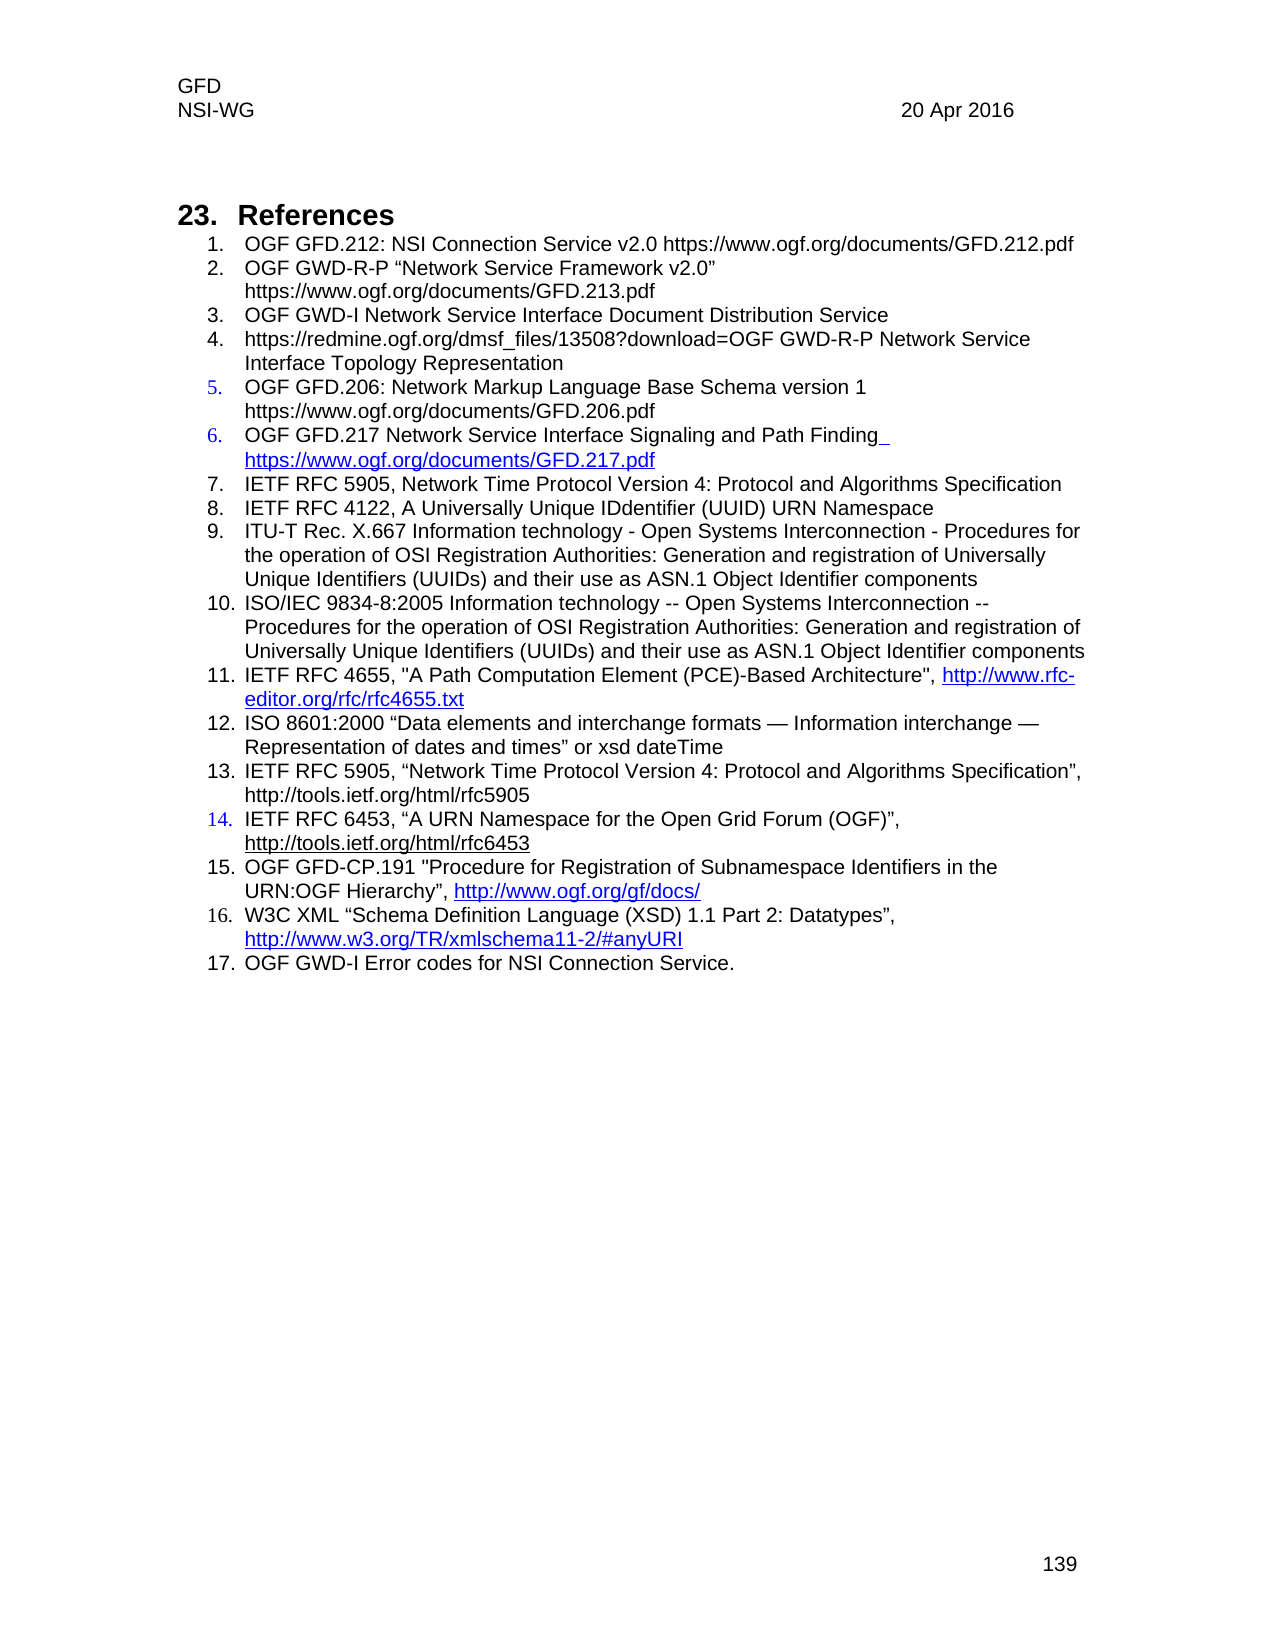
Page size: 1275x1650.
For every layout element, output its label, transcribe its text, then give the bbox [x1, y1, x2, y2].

list IETF RFC 5905, “Network Time Protocol Version 4: Protocol and Algorithms Specification”, http://tools.ietf.org/html/rfc5905 [207, 759, 1098, 807]
list OGF GFD.217 Network Service Interface Signaling and Path Finding https://www.ogf.org/documents/GFD.217.pdf [207, 423, 1098, 471]
list OGF GWD-I Network Service Interface Document Distribution Service [207, 303, 1098, 327]
list OGF GFD.206: Network Markup Language Base Schema version 1 https://www.ogf.org/documents/GFD.206.pdf [207, 375, 1098, 423]
subtitle References [177, 198, 1098, 231]
list IETF RFC 5905, Network Time Protocol Version 4: Protocol and Algorithms Specification [207, 471, 1098, 495]
list OGF GWD-R-P “Network Service Framework v2.0” https://www.ogf.org/documents/GFD.213.pdf [207, 255, 1098, 303]
list ITU-T Rec. X.667 Information technology - Open Systems Interconnection - Procedures for the operation of OSI Registration Authorities: Generation and registration of Universally Unique Identifiers (UUIDs) and their use as ASN.1 Object Identifier components [207, 519, 1098, 591]
list IETF RFC 4655, "A Path Computation Element (PCE)-Based Architecture", http://www.rfc-editor.org/rfc/rfc4655.txt [207, 663, 1098, 711]
list OGF GFD.212: NSI Connection Service v2.0 https://www.ogf.org/documents/GFD.212.pdf [207, 231, 1098, 255]
list IETF RFC 6453, “A URN Namespace for the Open Grid Forum (OGF)”, http://tools.ietf.org/html/rfc6453 [207, 807, 1098, 855]
list OGF GFD-CP.191 "Procedure for Registration of Subnamespace Identifiers in the URN:OGF Hierarchy”, http://www.ogf.org/gf/docs/ [207, 855, 1098, 903]
list ISO 8601:2000 “Data elements and interchange formats — Information interchange — Representation of dates and times” or xsd dateTime [207, 711, 1098, 759]
list IETF RFC 4122, A Universally Unique IDdentifier (UUID) URN Namespace [207, 495, 1098, 519]
list https://redmine.ogf.org/dmsf_files/13508?download=OGF GWD-R-P Network Service Interface Topology Representation [207, 327, 1098, 375]
list ISO/IEC 9834-8:2005 Information technology -- Open Systems Interconnection -- Procedures for the operation of OSI Registration Authorities: Generation and registration of Universally Unique Identifiers (UUIDs) and their use as ASN.1 Object Identifier components [207, 591, 1098, 663]
list W3C XML “Schema Definition Language (XSD) 1.1 Part 2: Datatypes”, http://www.w3.org/TR/xmlschema11-2/#anyURI [207, 903, 1098, 951]
list OGF GWD-I Error codes for NSI Connection Service. [207, 951, 1098, 975]
